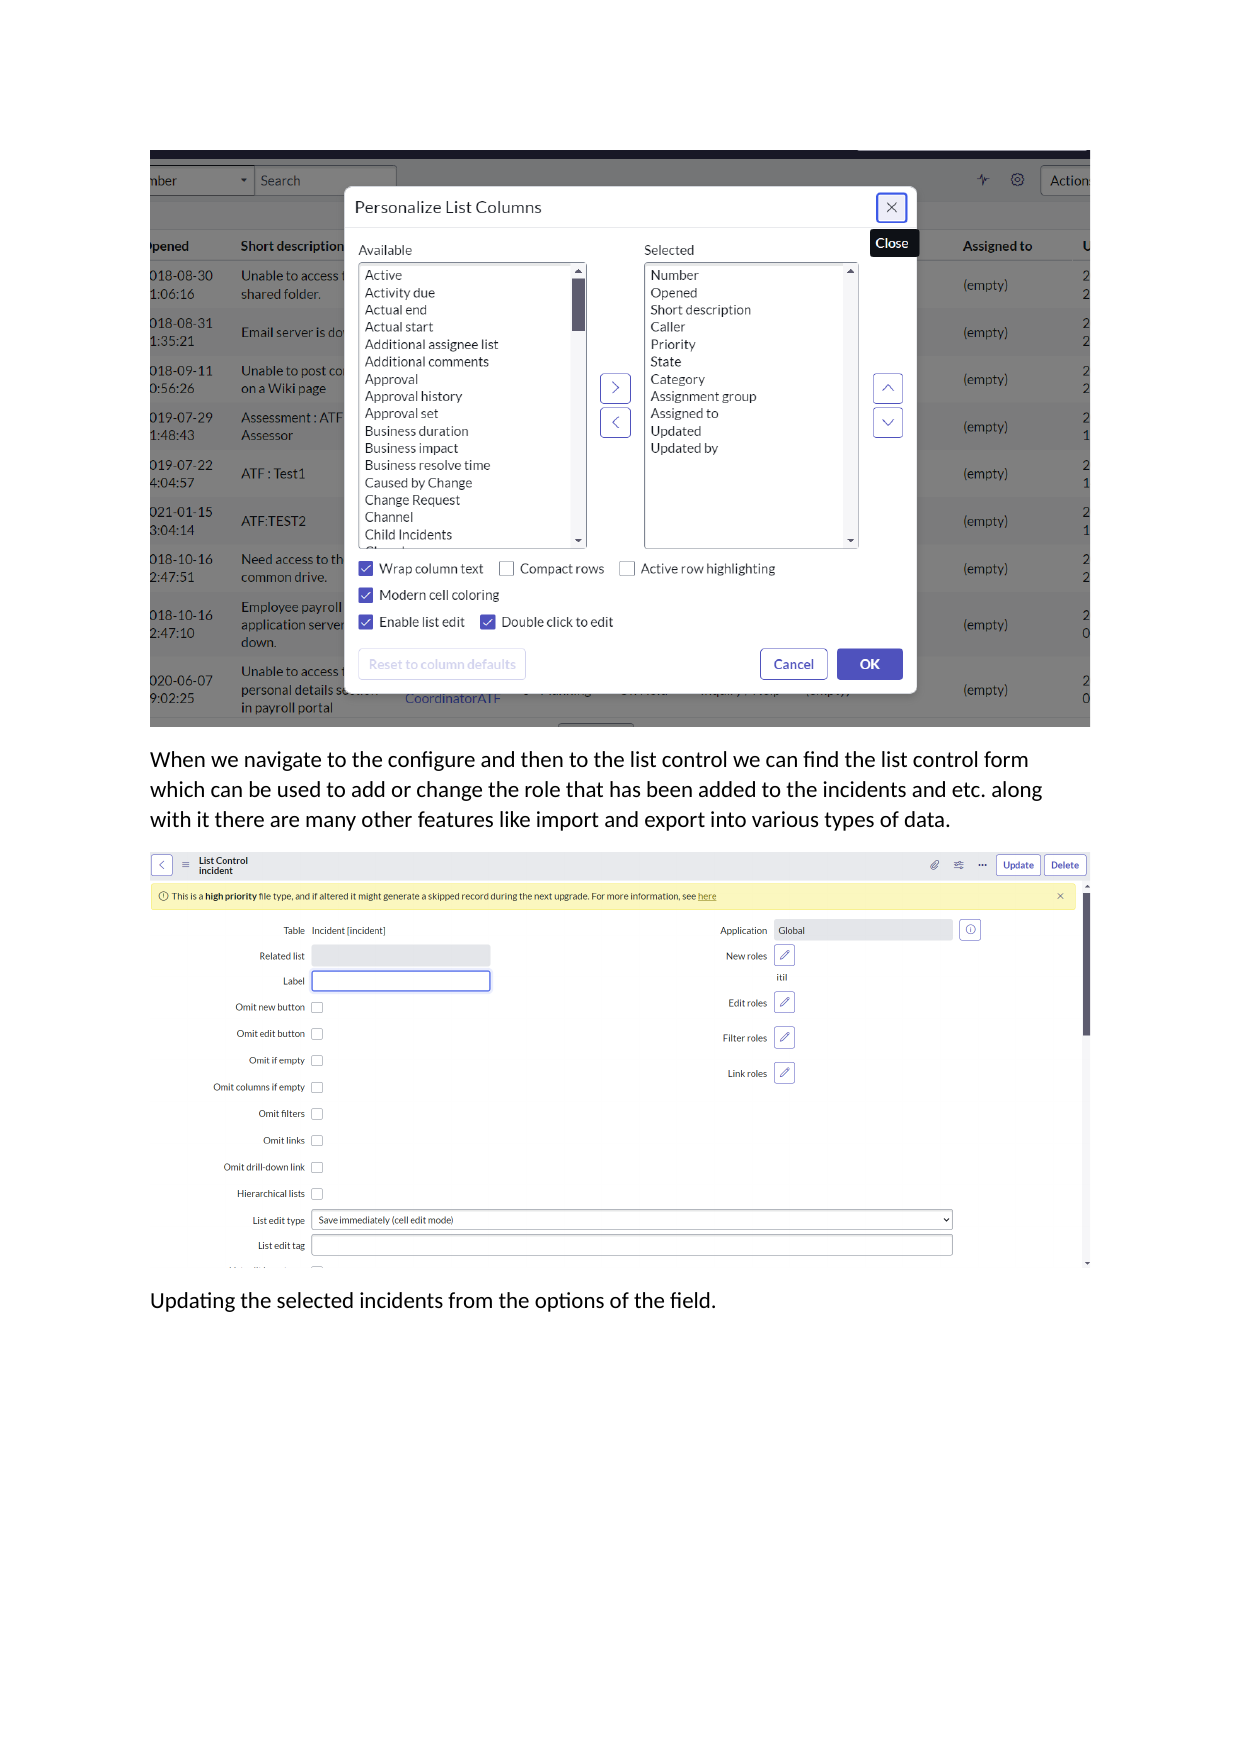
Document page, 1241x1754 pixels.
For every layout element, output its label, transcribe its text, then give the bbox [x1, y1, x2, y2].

text When we navigate to the configure and then to the list control we can find the list control form which can be used to add or change the role that has been added to the incidents and etc. along with it there are many other features like import and export into various types of data. [150, 745, 1090, 833]
picture [150, 852, 1091, 1268]
picture [150, 150, 1091, 727]
text Updating the selected incidents from the options of the field. [150, 1286, 1090, 1314]
